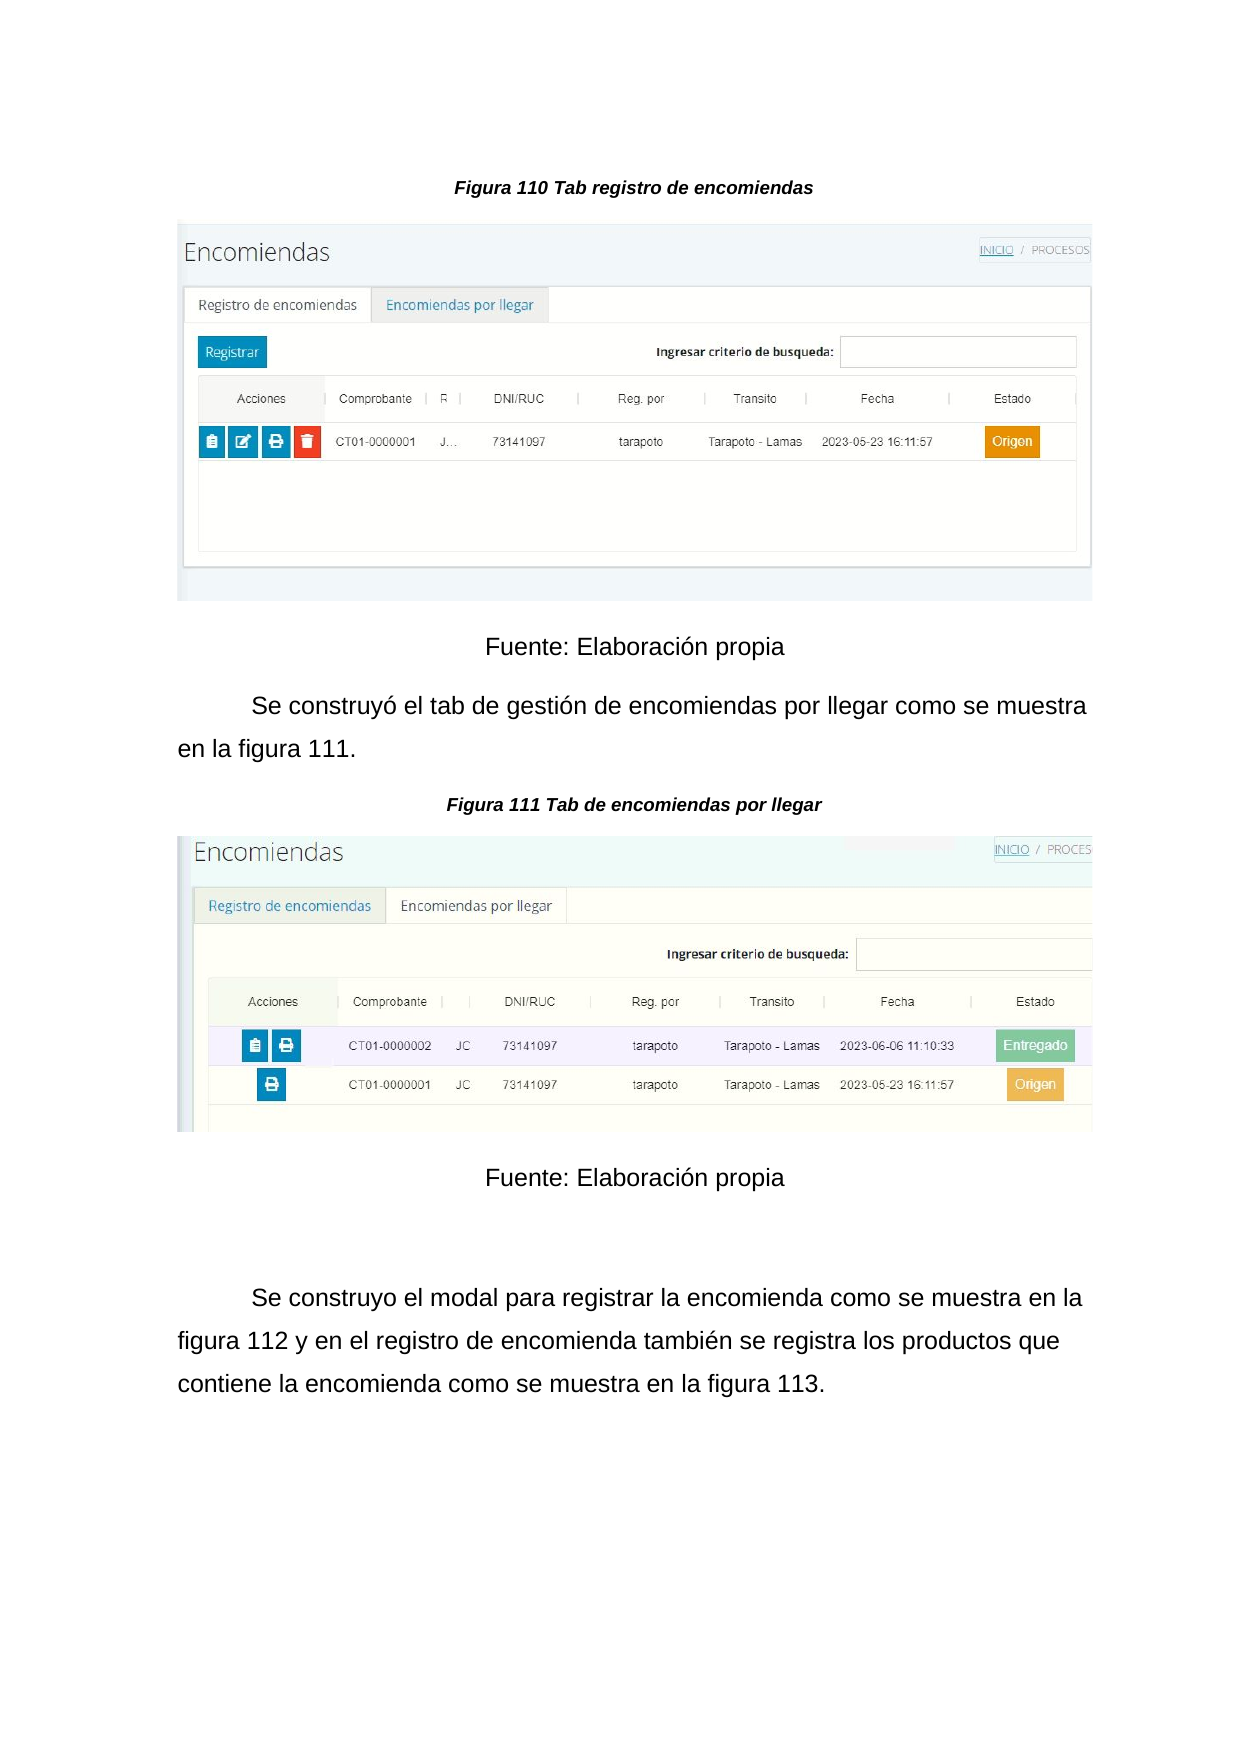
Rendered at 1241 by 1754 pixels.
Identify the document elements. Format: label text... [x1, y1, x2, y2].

text Figura 111 Tab de encomiendas por llegar [177, 794, 1092, 816]
picture [177, 219, 1093, 601]
text Fuente: Elaboración propia [177, 631, 1092, 660]
text Se construyó el tab de gestión de encomiendas por llegar como se muestra en la figura 111. [177, 691, 1092, 763]
text Se construyo el modal para registrar la encomienda como se muestra en la figura 112 y en el registro de encomienda también se registra los productos que contiene la encomienda como se muestra en la figura 113. [177, 1283, 1092, 1398]
text Figura 110 Tab registro de encomiendas [177, 177, 1092, 199]
picture [177, 836, 1093, 1132]
text Fuente: Elaboración propia [177, 1163, 1092, 1192]
